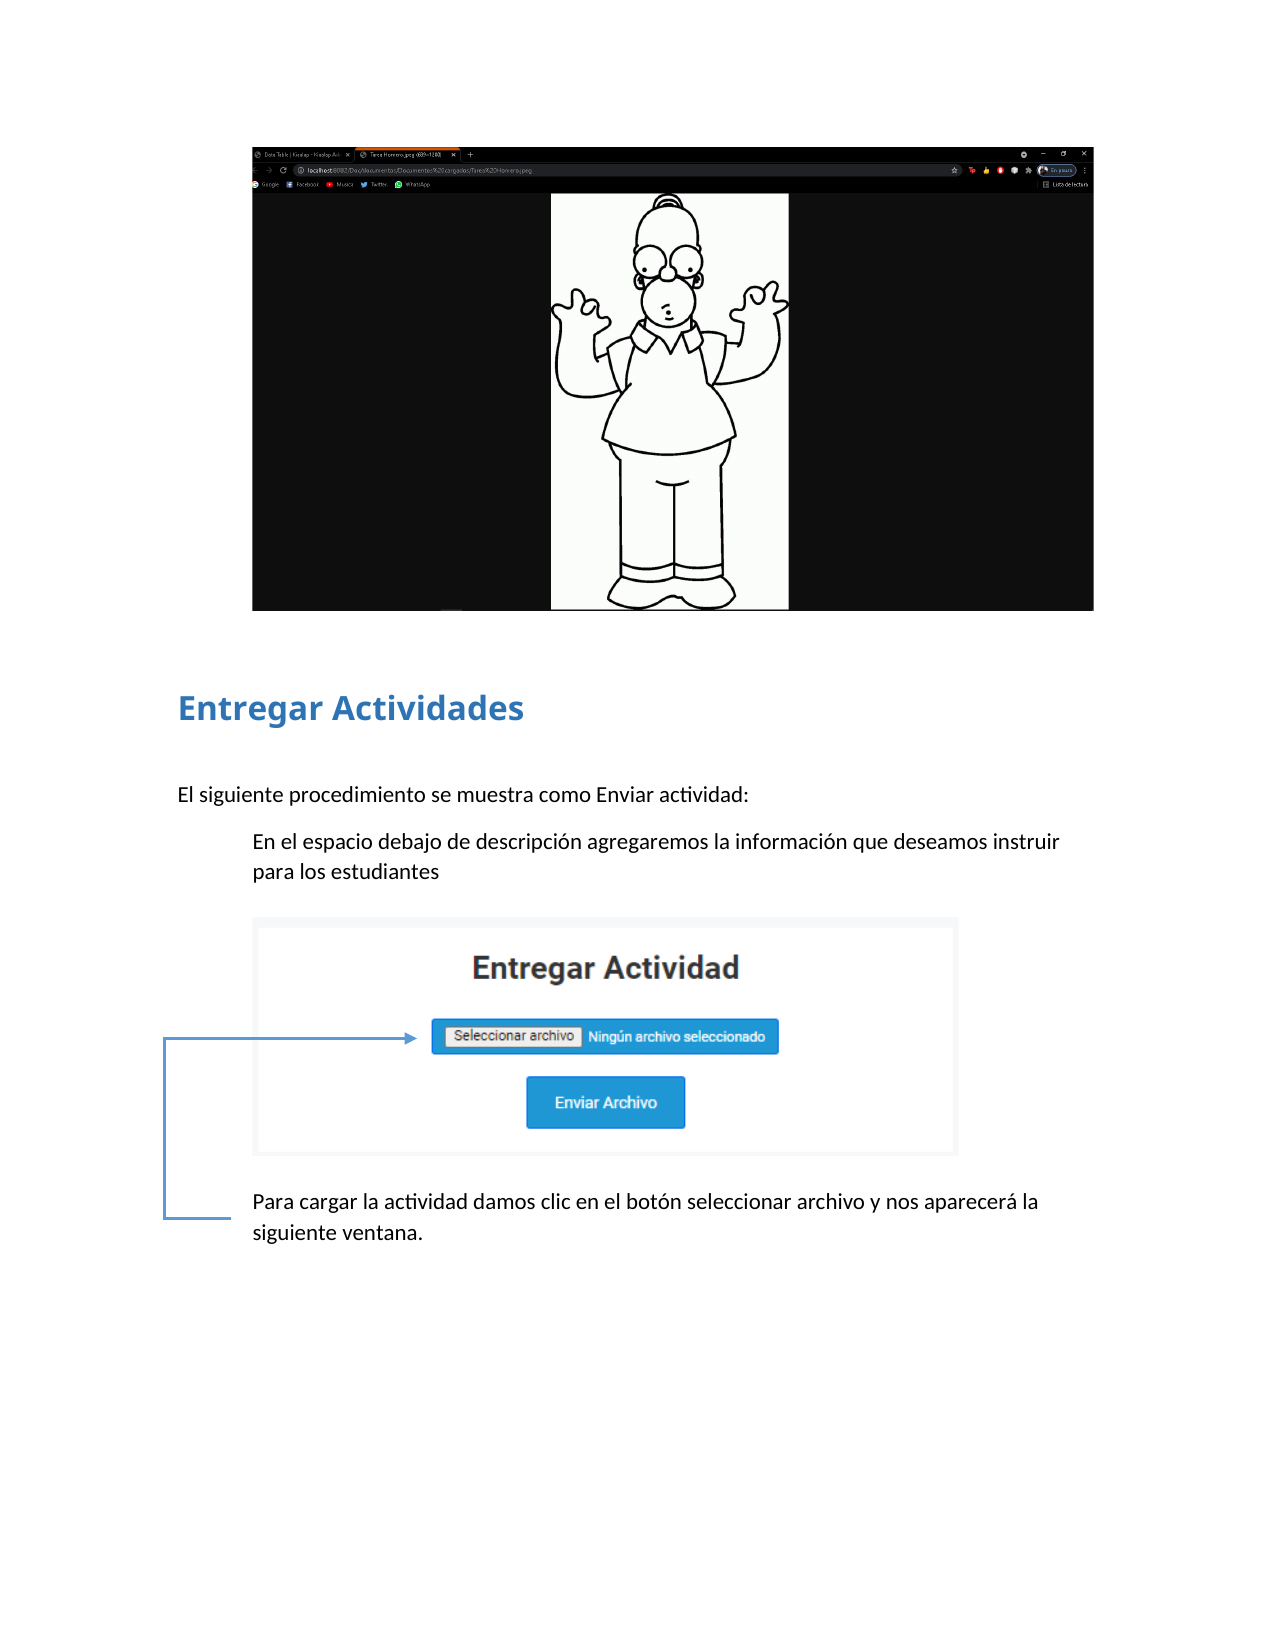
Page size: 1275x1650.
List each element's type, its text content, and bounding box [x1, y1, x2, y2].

text Para cargar la actividad damos clic en el botón seleccionar archivo y nos aparecerá la siguiente ventana. [252, 1187, 1098, 1246]
picture [252, 917, 959, 1156]
text El siguiente procedimiento se muestra como Enviar actividad: [177, 780, 1098, 808]
text En el espacio debajo de descripción agregaremos la información que deseamos instruir para los estudiantes [252, 827, 1098, 885]
subtitle Entregar Actividades [177, 684, 1098, 730]
picture [252, 147, 1094, 611]
